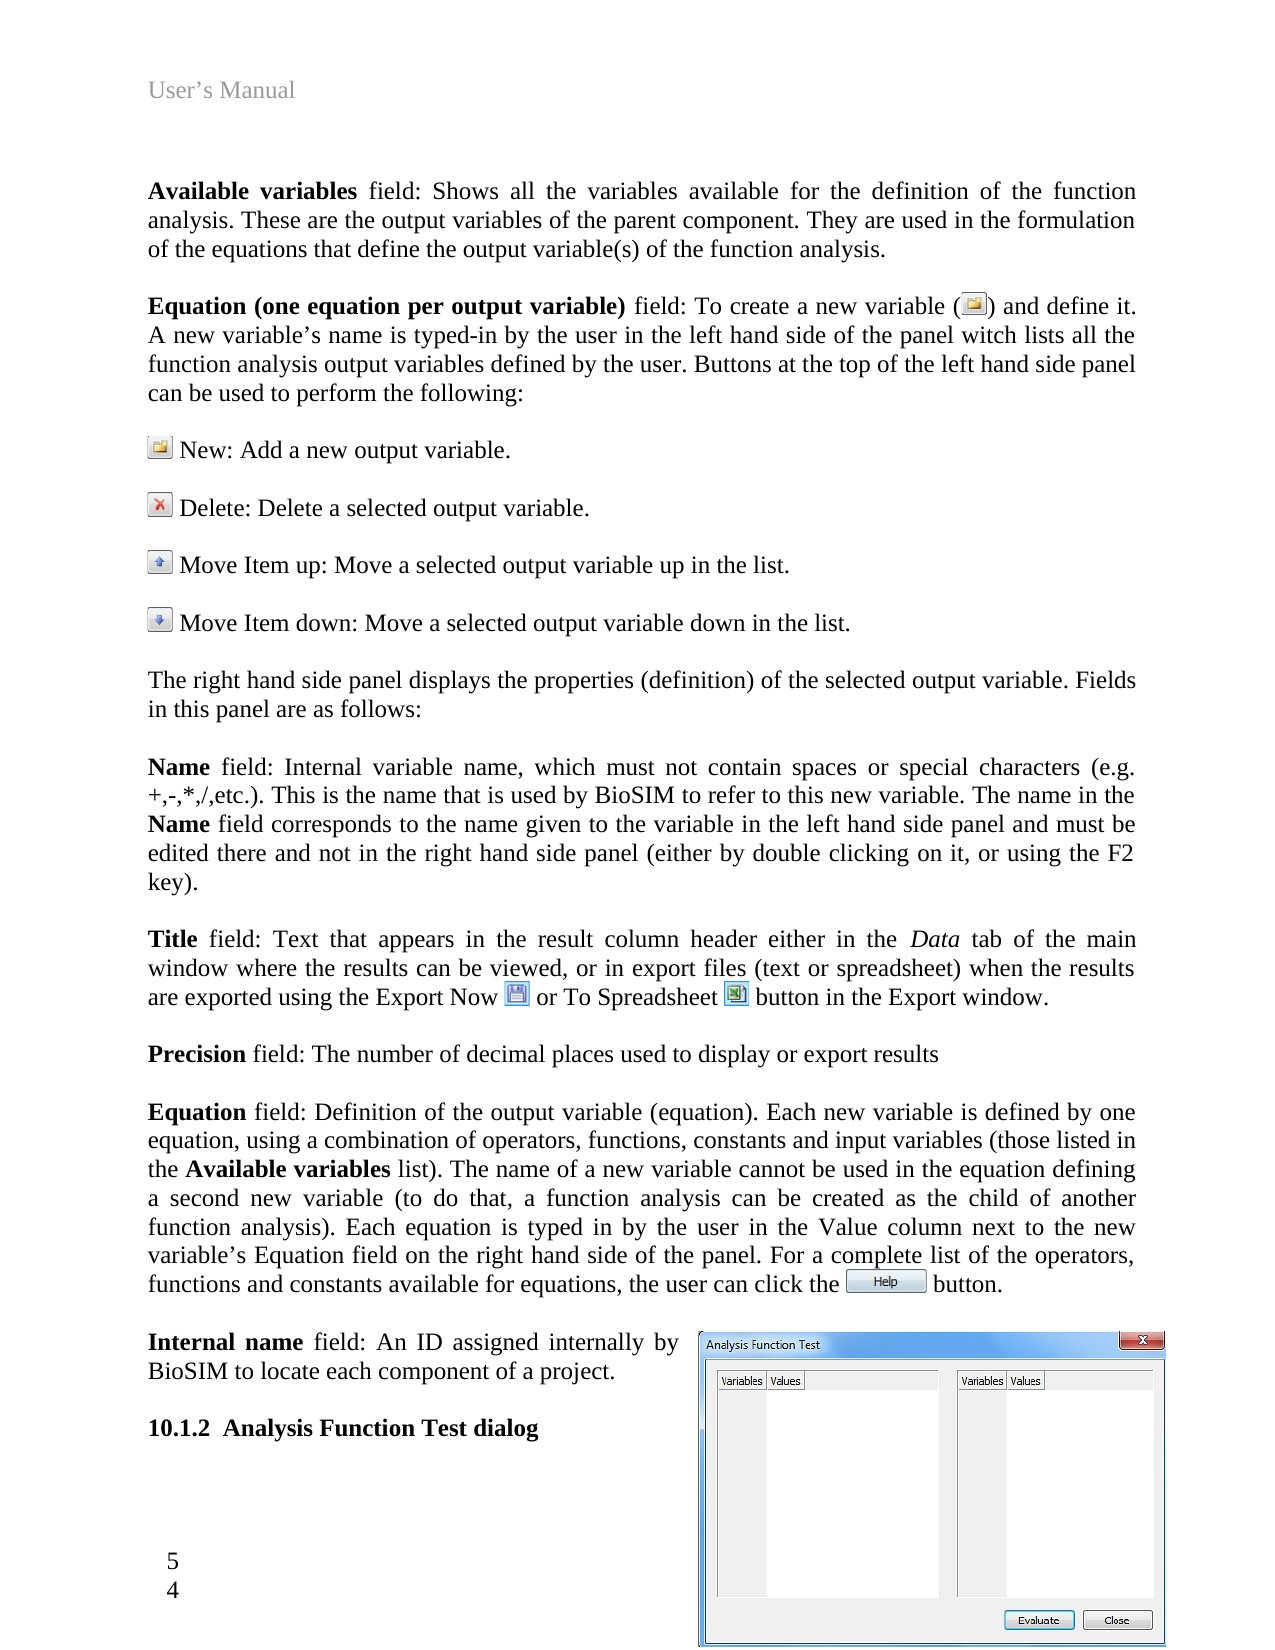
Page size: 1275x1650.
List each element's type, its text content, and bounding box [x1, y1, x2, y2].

picture [147, 492, 173, 517]
picture [147, 607, 173, 632]
text Internal name field: An ID assigned internally by BioSIM to locate each component of a project. [148, 1327, 1137, 1384]
picture [504, 981, 530, 1006]
text Move Item down: Move a selected output variable down in the list. [148, 608, 1137, 637]
picture [147, 436, 173, 459]
text Equation field: Definition of the output variable (equation). Each new variable is defined by one equation, using a combination of operators, functions, constants and input variables (those listed in the Available variables list). The name of a new variable cannot be used in the equation defining a second new variable (to do that, a function analysis can be created as the child of another function analysis). Each equation is typed in by the user in the Value column next to the new variable’s Equation field on the right hand side of the panel. For a complete list of the operators, functions and constants available for equations, the user can click the button. [148, 1097, 1137, 1298]
text Delete: Delete a selected output variable. [148, 493, 1137, 522]
text The right hand side panel displays the properties (definition) of the selected output variable. Fields in this panel are as follows: [148, 666, 1137, 723]
text Precision field: The number of decimal places used to display or export results [148, 1039, 1137, 1068]
text Title field: Text that appears in the result column header either in the Data tab of the main window where the results can be viewed, or in export files (text or spreadsheet) when the results are exported using the Export Now or To Spreadsheet button in the Export window. [148, 924, 1137, 1011]
text Move Item up: Move a selected output variable up in the list. [148, 550, 1137, 579]
picture [724, 981, 750, 1006]
subtitle Analysis Function Test dialog [148, 1413, 698, 1442]
picture [846, 1269, 927, 1293]
text Name field: Internal variable name, which must not contain spaces or special characters (e.g. +,-,*,/,etc.). This is the name that is used by BioSIM to refer to this new variable. The name in the Name field corresponds to the name given to the variable in the left hand side panel and must be edited there and not in the right hand side panel (either by double clicking on it, or using the F2 key). [148, 752, 1137, 896]
text Equation (one equation per output variable) field: To create a new variable () and define it. A new variable’s name is typed-in by the user in the left hand side of the panel witch lists all the function analysis output variables defined by the user. Buttons at the top of the left hand side panel can be used to perform the following: [148, 291, 1137, 406]
picture [698, 1331, 1167, 1647]
text New: Add a new output variable. [148, 435, 1137, 464]
text Available variables field: Shows all the variables available for the definition of the function analysis. These are the output variables of the parent component. They are used in the formulation of the equations that define the output variable(s) of the function analysis. [148, 176, 1137, 263]
picture [961, 292, 987, 315]
picture [147, 550, 173, 574]
